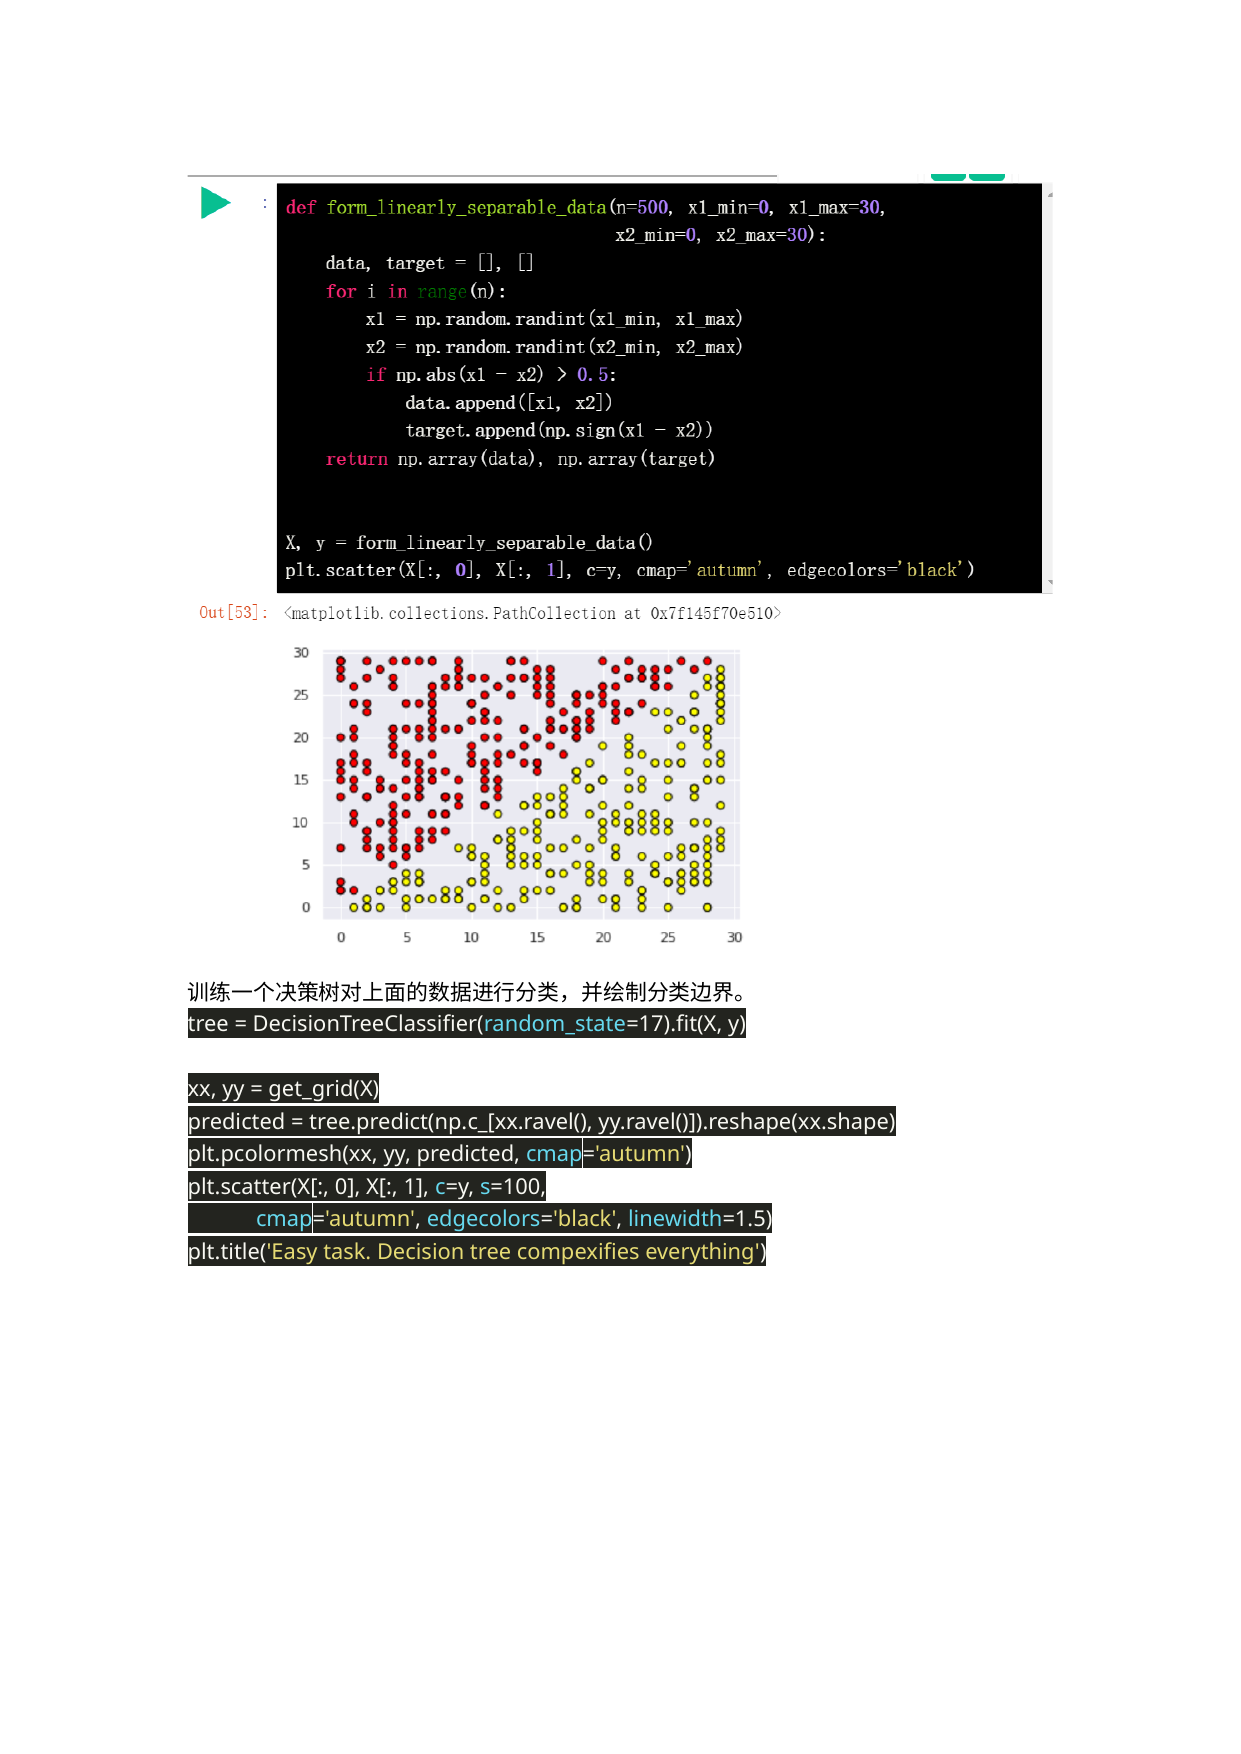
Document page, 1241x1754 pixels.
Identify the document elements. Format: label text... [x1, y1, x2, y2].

text 训练一个决策树对上面的数据进行分类，并绘制分类边界。 [187, 974, 1053, 1007]
text plt.scatter(X[:, 0], X[:, 1], c=y, s=100, [187, 1169, 1053, 1202]
text tree = DecisionTreeClassifier(random_state=17).fit(X, y) [187, 1007, 1053, 1039]
text plt.pcolormesh(xx, yy, predicted, cmap='autumn') [187, 1137, 1053, 1169]
text cmap='autumn', edgecolors='black', linewidth=1.5) [187, 1202, 1053, 1234]
text predicted = tree.predict(np.c_[xx.ravel(), yy.ravel()]).reshape(xx.shape) [187, 1104, 1053, 1137]
picture [187, 174, 1053, 962]
text plt.title('Easy task. Decision tree compexifies everything') [187, 1234, 1053, 1267]
text xx, yy = get_grid(X) [187, 1072, 1053, 1104]
